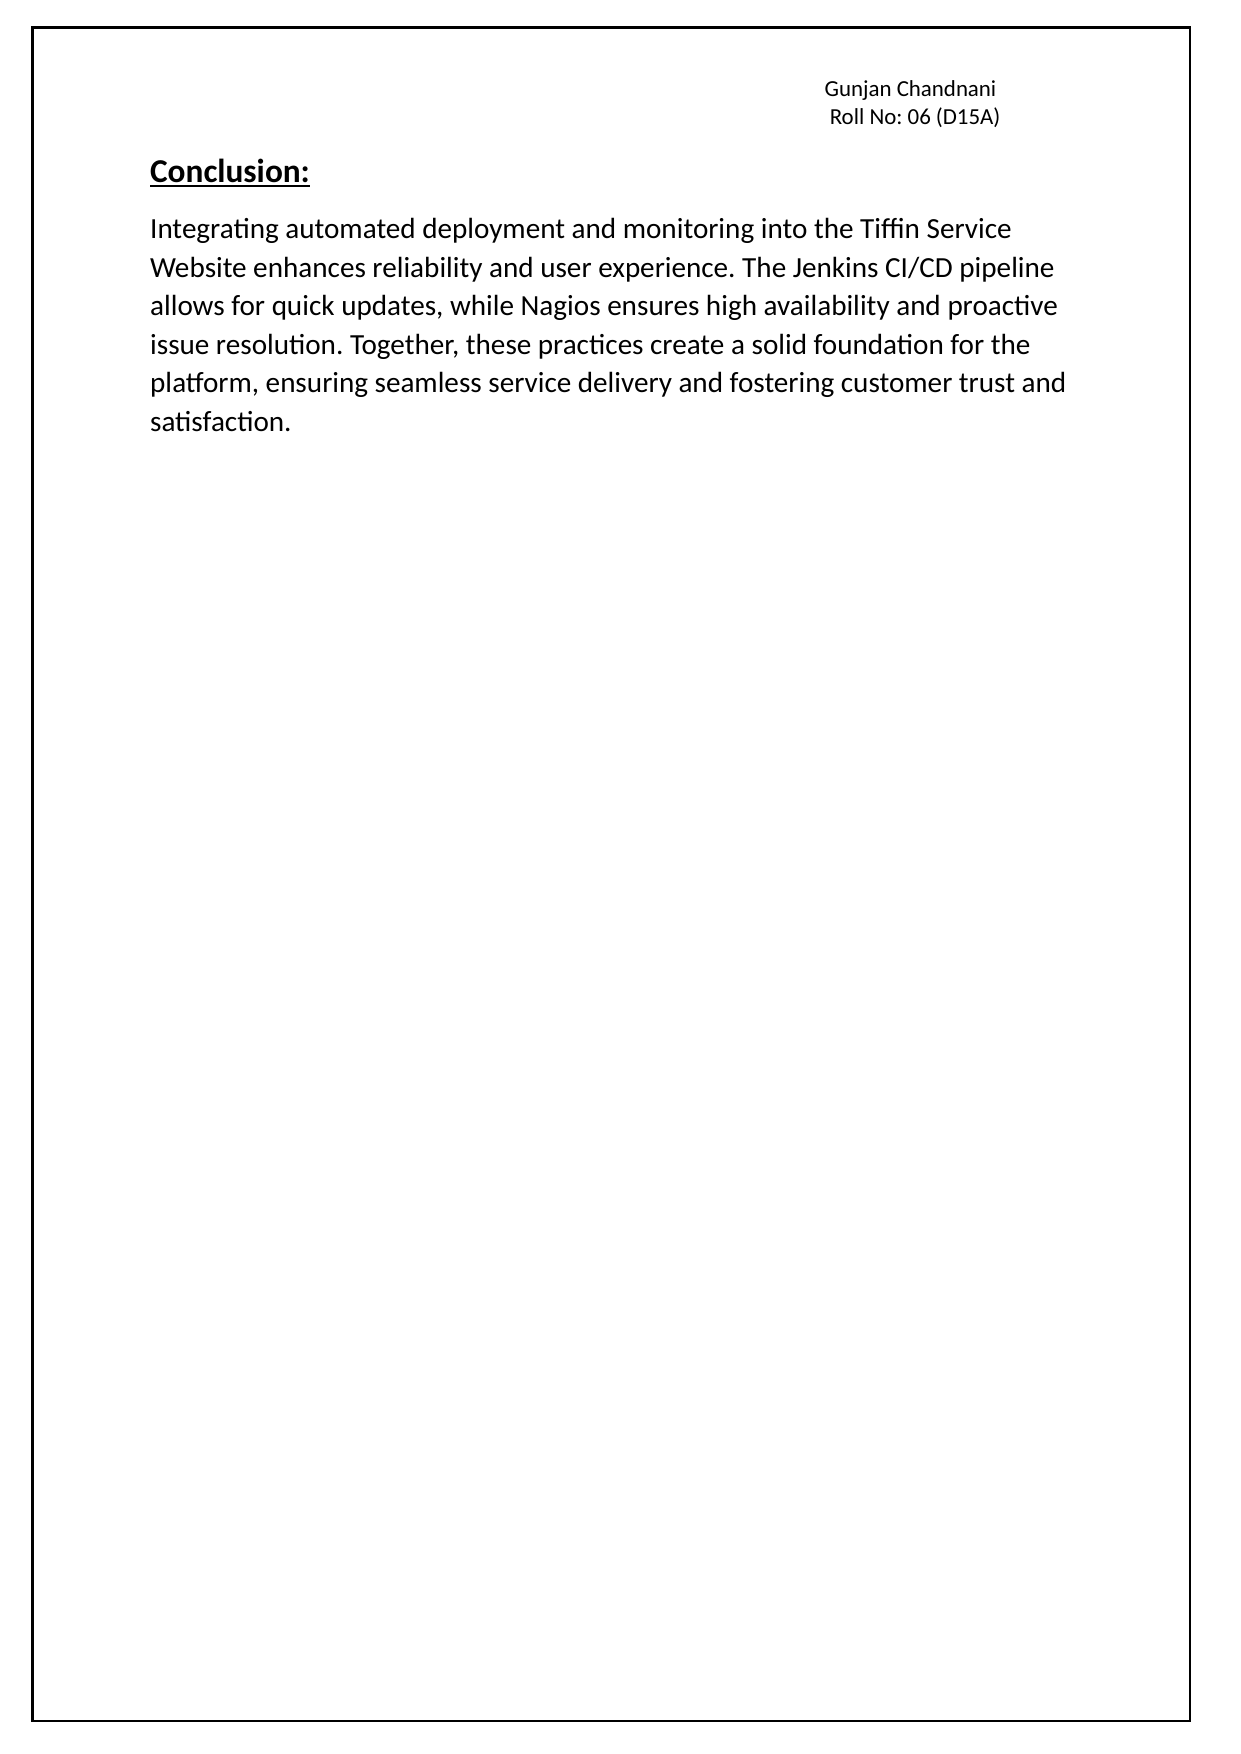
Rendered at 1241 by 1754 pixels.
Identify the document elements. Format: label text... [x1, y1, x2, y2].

text Conclusion: [150, 150, 1090, 191]
text Integrating automated deployment and monitoring into the Tiffin Service Website enhances reliability and user experience. The Jenkins CI/CD pipeline allows for quick updates, while Nagios ensures high availability and proactive issue resolution. Together, these practices create a solid foundation for the platform, ensuring seamless service delivery and fostering customer trust and satisfaction. [150, 211, 1090, 438]
